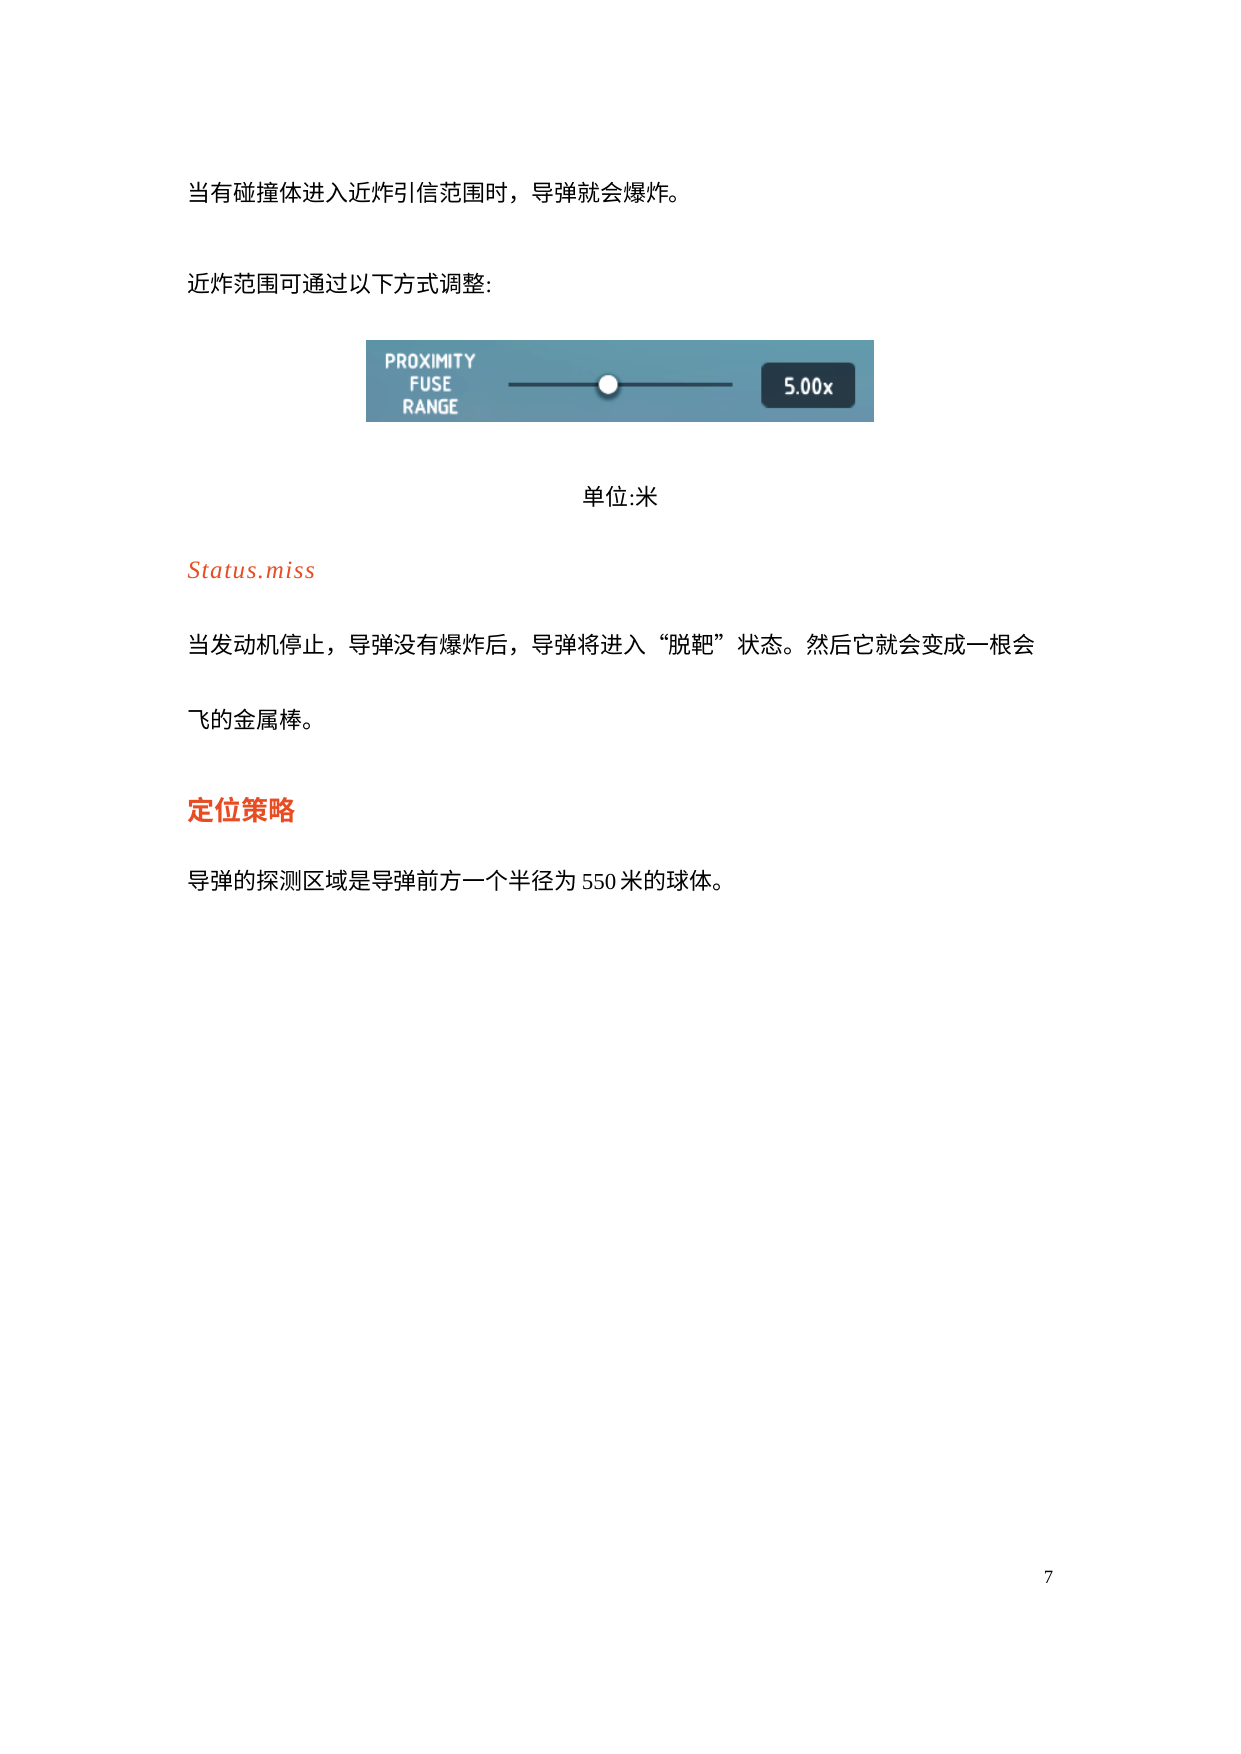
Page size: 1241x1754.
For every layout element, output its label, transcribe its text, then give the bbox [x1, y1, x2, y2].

text 近炸范围可通过以下方式调整: [187, 250, 1053, 315]
text 当有碰撞体进入近炸引信范围时，导弹就会爆炸。 [187, 159, 1053, 224]
text 单位:米 [187, 463, 1053, 528]
text 当发动机停止，导弹没有爆炸后，导弹将进入“脱靶”状态。然后它就会变成一根会飞的金属棒。 [187, 611, 1053, 751]
text 导弹的探测区域是导弹前方一个半径为550米的球体。 [187, 847, 1053, 912]
subtitle 定位策略 [187, 777, 1053, 842]
subtitle Status.miss [187, 553, 1053, 586]
picture [366, 340, 874, 422]
